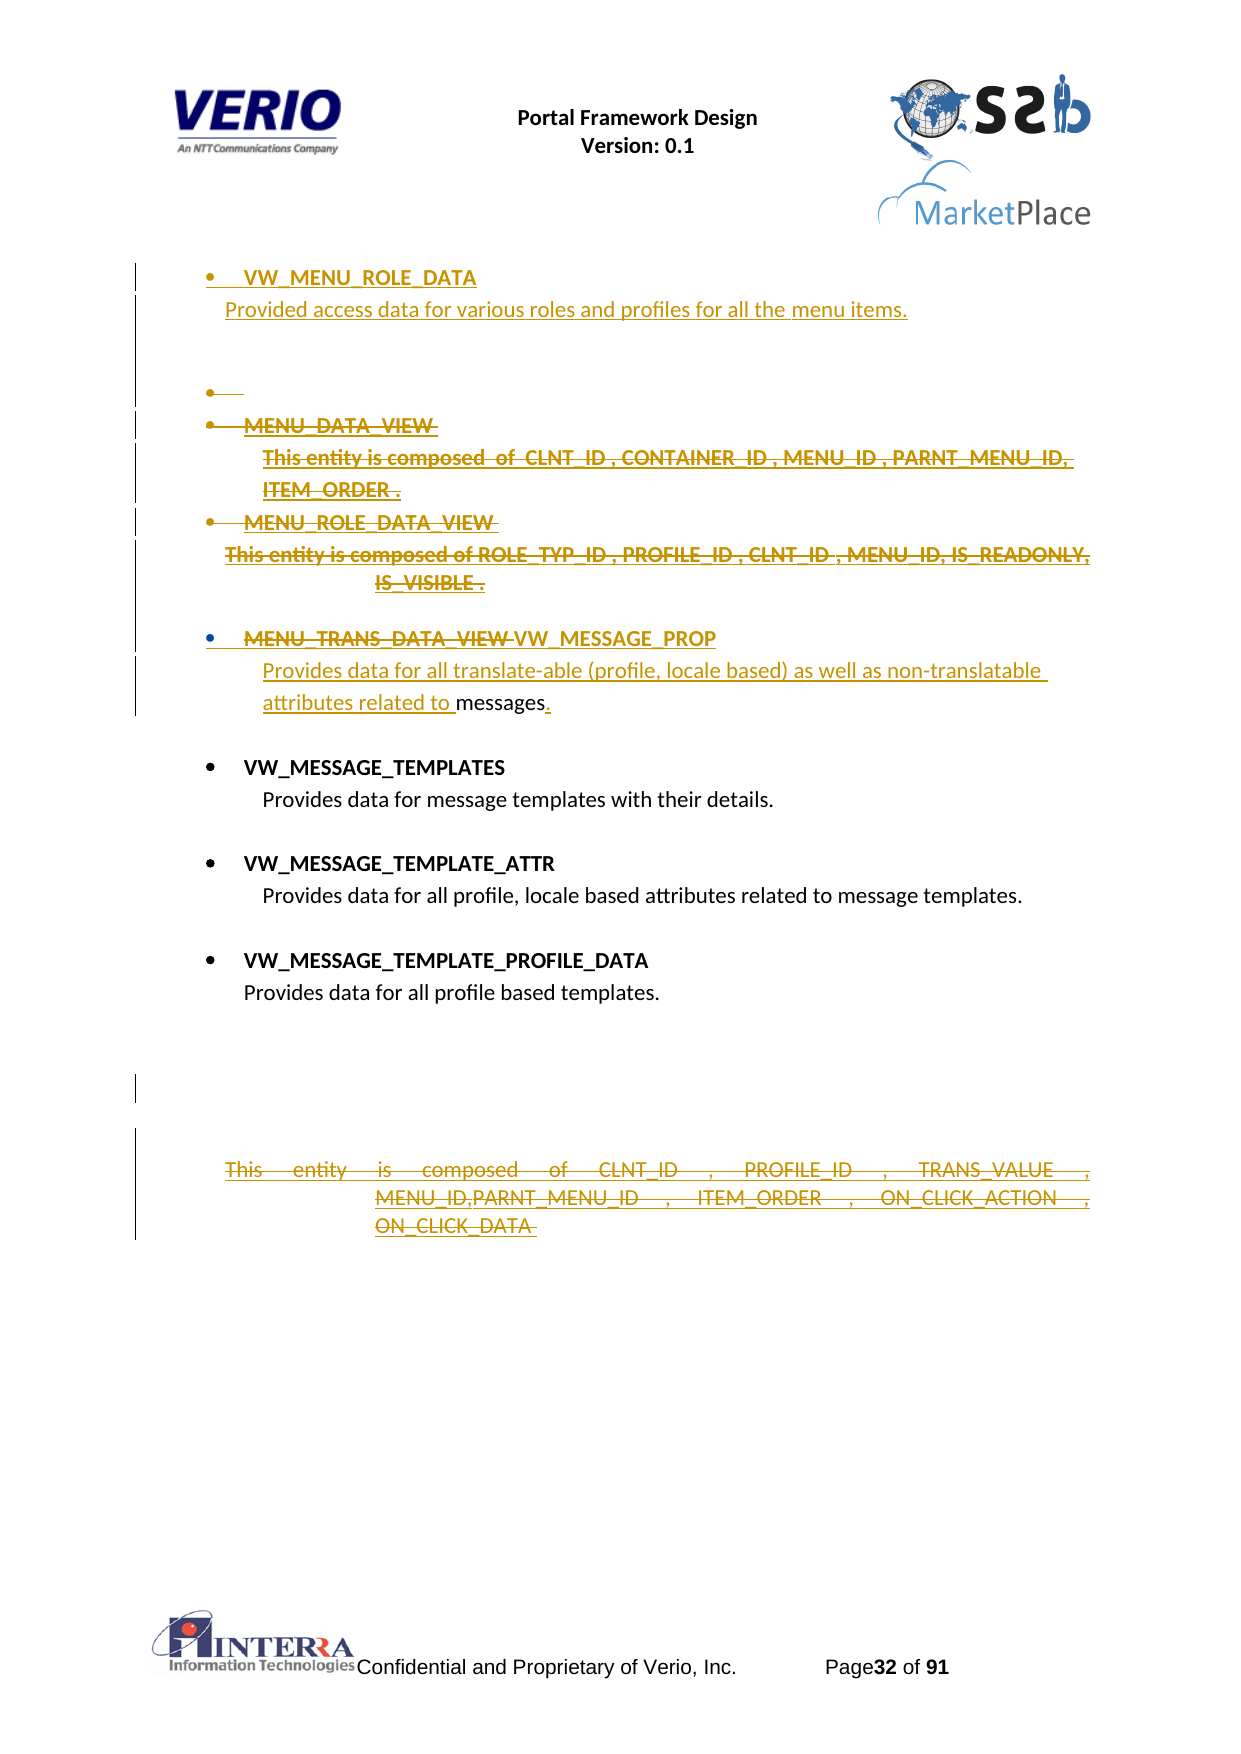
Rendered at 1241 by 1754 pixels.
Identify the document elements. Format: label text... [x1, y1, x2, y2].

list VW_MESSAGE_TEMPLATE_PROFILE_DATA [206, 946, 1090, 974]
picture [878, 74, 1091, 235]
list VW_MESSAGE_TEMPLATE_ATTR [206, 849, 1090, 877]
picture [156, 75, 357, 168]
list Provides data for all profile, locale based attributes related to message templates. [262, 881, 1090, 909]
list Provides data for all profile based templates. [244, 978, 1090, 1006]
list VW_MESSAGE_TEMPLATES [206, 753, 1090, 781]
picture [150, 1608, 357, 1675]
list Provides data for message templates with their details. [262, 785, 1090, 813]
list messages [262, 656, 1090, 716]
